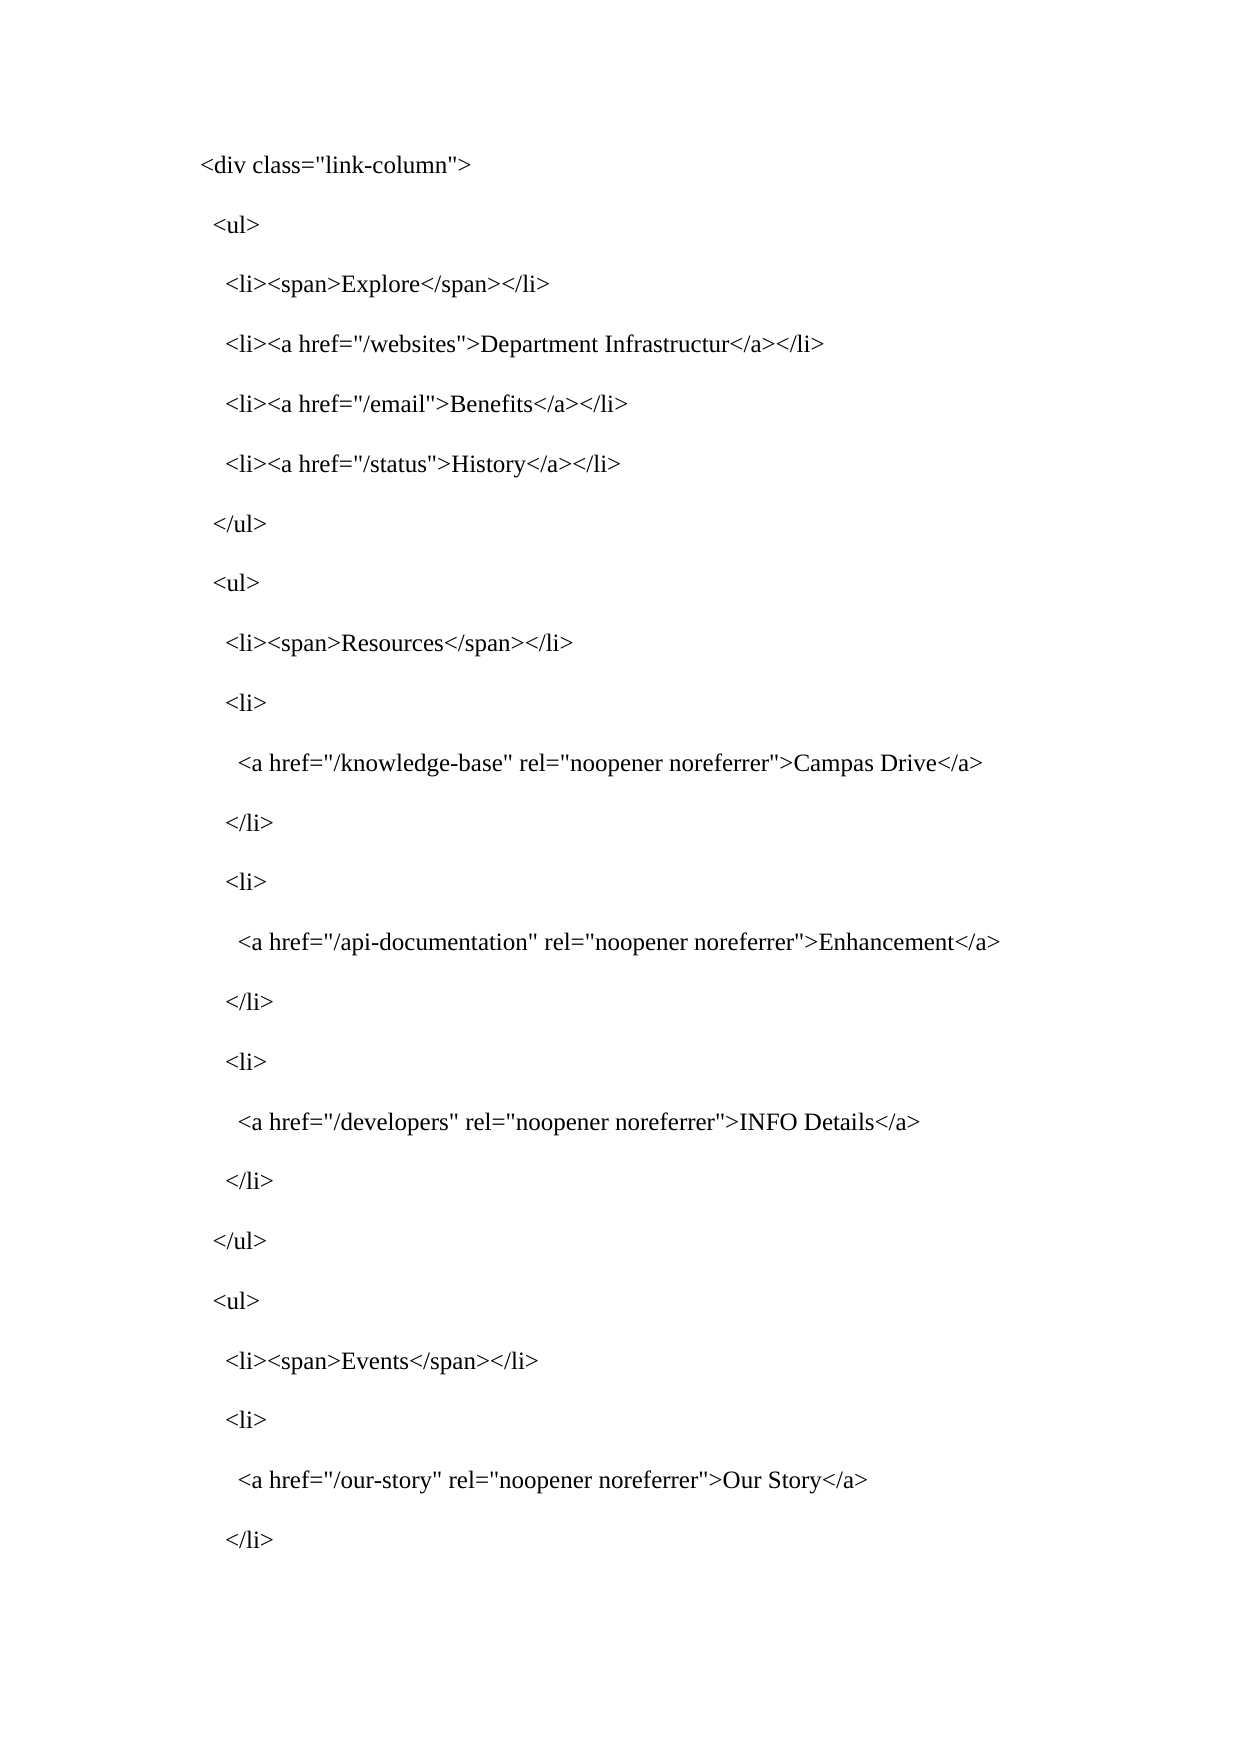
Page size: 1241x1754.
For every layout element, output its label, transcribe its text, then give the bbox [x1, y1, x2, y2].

text <li> [150, 688, 1090, 717]
text <li> [150, 1047, 1090, 1076]
text <li><span>Events</span></li> [150, 1346, 1090, 1374]
text </li> [150, 808, 1090, 836]
text </ul> [150, 509, 1090, 537]
text <ul> [150, 1286, 1090, 1315]
text <li><span>Resources</span></li> [150, 628, 1090, 657]
text <a href="/knowledge-base" rel="noopener noreferrer">Campas Drive</a> [150, 748, 1090, 777]
text <ul> [150, 568, 1090, 597]
text <li><a href="/websites">Department Infrastructur</a></li> [150, 329, 1090, 358]
text <div class="link-column"> [150, 150, 1090, 179]
text <li> [150, 867, 1090, 896]
text <a href="/our-story" rel="noopener noreferrer">Our Story</a> [150, 1465, 1090, 1494]
text </li> [150, 987, 1090, 1016]
text <li><span>Explore</span></li> [150, 269, 1090, 298]
text <a href="/developers" rel="noopener noreferrer">INFO Details</a> [150, 1107, 1090, 1135]
text <ul> [150, 210, 1090, 238]
text </li> [150, 1525, 1090, 1554]
text <li><a href="/status">History</a></li> [150, 449, 1090, 478]
text <li><a href="/email">Benefits</a></li> [150, 389, 1090, 418]
text <a href="/api-documentation" rel="noopener noreferrer">Enhancement</a> [150, 927, 1090, 956]
text </li> [150, 1166, 1090, 1195]
text </ul> [150, 1226, 1090, 1255]
text <li> [150, 1406, 1090, 1434]
